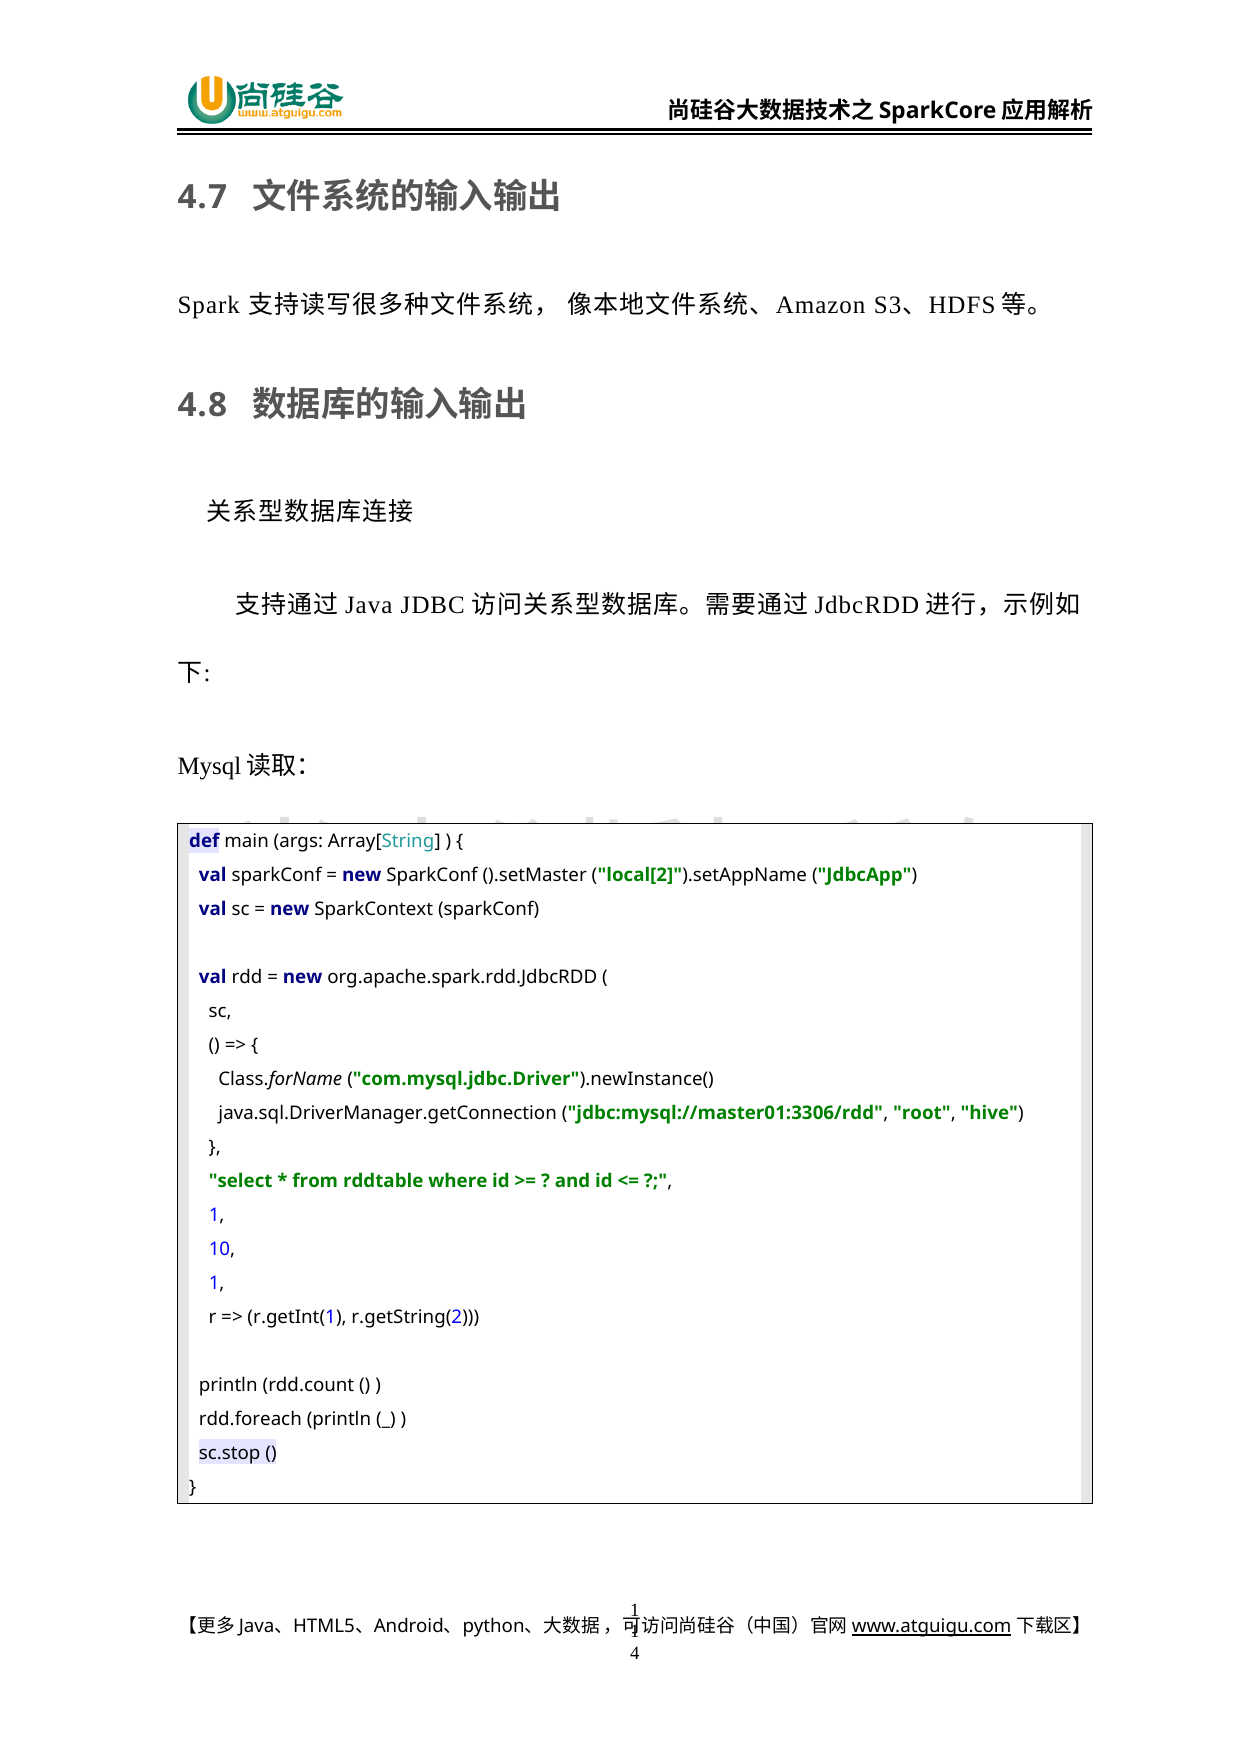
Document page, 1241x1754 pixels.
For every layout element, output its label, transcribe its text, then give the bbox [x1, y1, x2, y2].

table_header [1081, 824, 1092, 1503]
text Mysql读取： [177, 730, 1092, 798]
text Spark 支持读写很多种文件系统， 像本地文件系统、Amazon S3、HDFS等。 [177, 268, 1092, 336]
text 支持通过Java JDBC访问关系型数据库。需要通过JdbcRDD进行，示例如下: [177, 569, 1092, 705]
text 关系型数据库连接 [177, 476, 1092, 544]
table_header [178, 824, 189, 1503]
subtitle 数据库的输入输出 [177, 367, 1092, 435]
picture [177, 68, 362, 128]
subtitle 文件系统的输入输出 [177, 160, 1092, 228]
